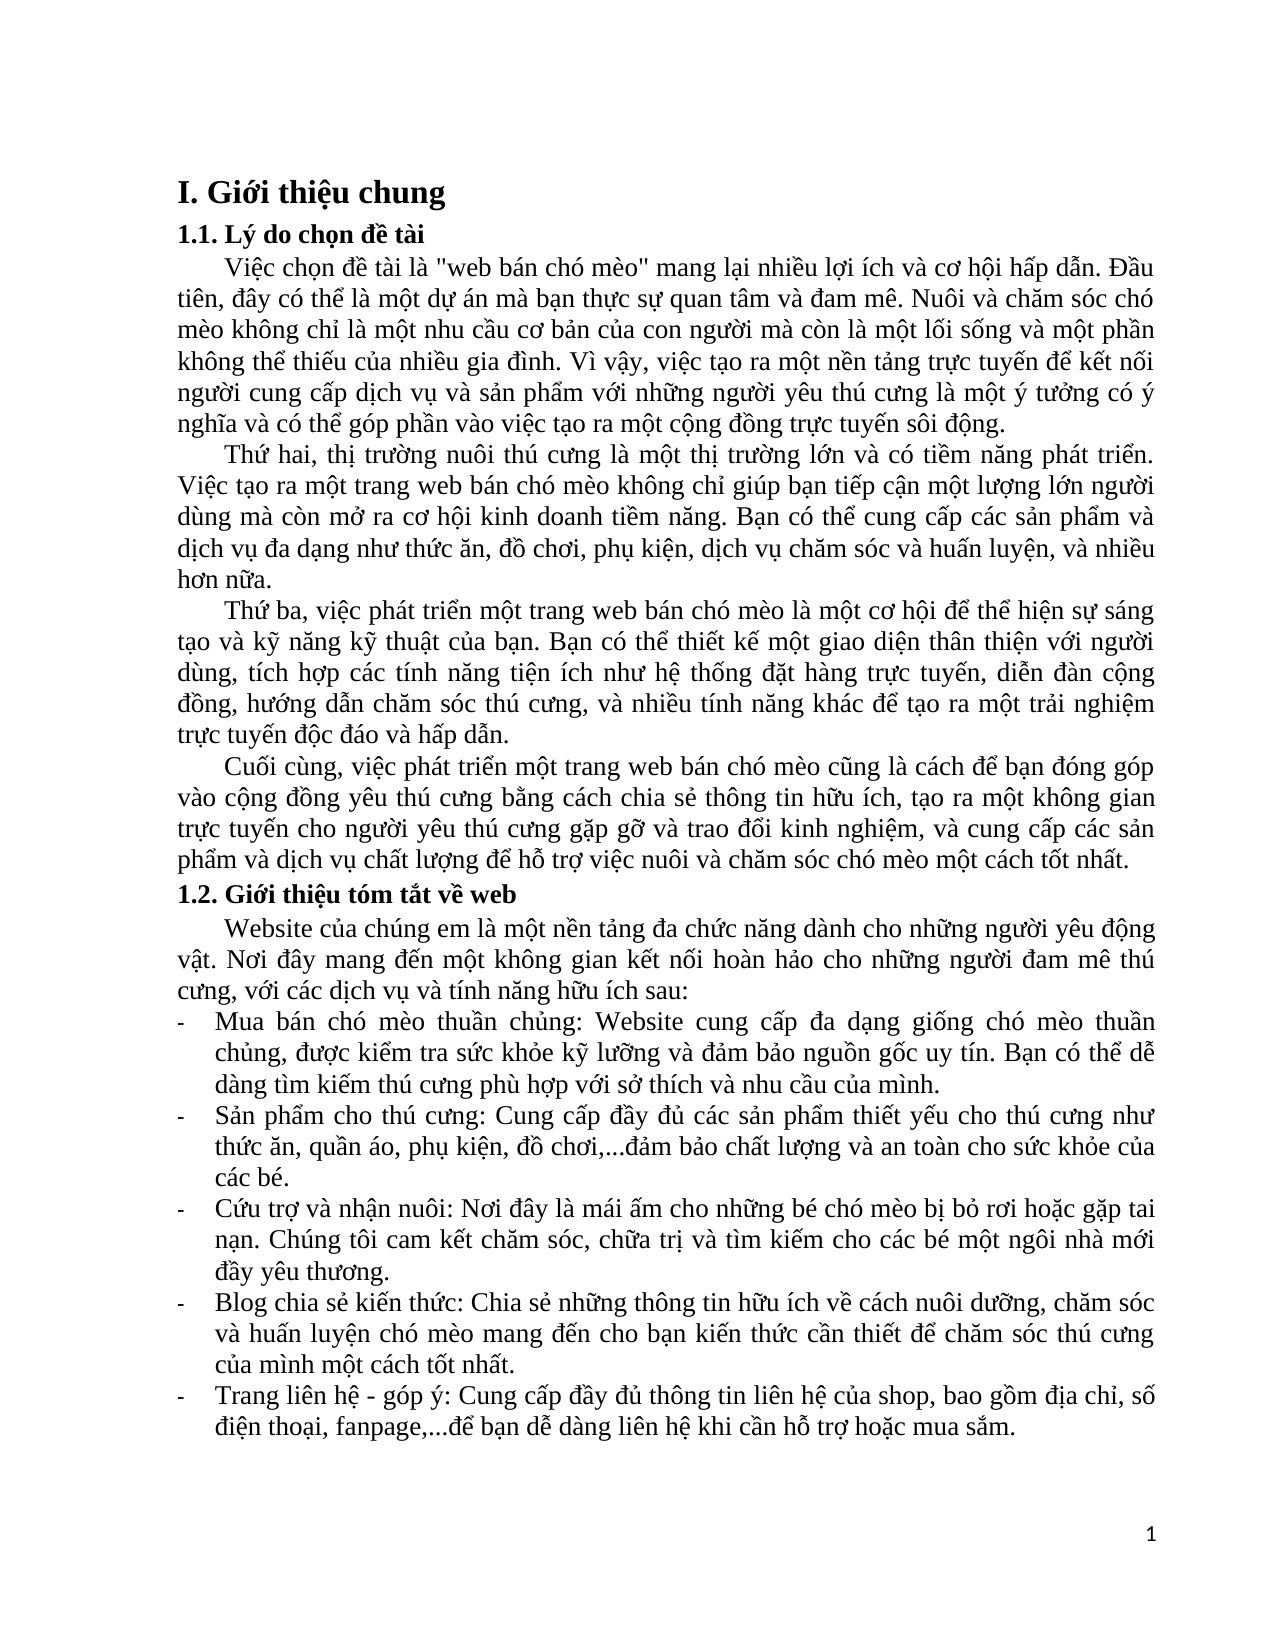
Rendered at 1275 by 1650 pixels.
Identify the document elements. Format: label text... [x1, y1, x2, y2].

subtitle 1.1. Lý do chọn đề tài [177, 218, 1156, 249]
list Mua bán chó mèo thuần chủng: Website cung cấp đa dạng giống chó mèo thuần chủng, được kiểm tra sức khỏe kỹ lưỡng và đảm bảo nguồn gốc uy tín. Bạn có thể dễ dàng tìm kiếm thú cưng phù hợp với sở thích và nhu cầu của mình. [177, 1005, 1156, 1099]
list Blog chia sẻ kiến thức: Chia sẻ những thông tin hữu ích về cách nuôi dưỡng, chăm sóc và huấn luyện chó mèo mang đến cho bạn kiến thức cần thiết để chăm sóc thú cưng của mình một cách tốt nhất. [177, 1286, 1156, 1379]
subtitle 1.2. Giới thiệu tóm tắt về web [177, 878, 1156, 909]
text Thứ ba, việc phát triển một trang web bán chó mèo là một cơ hội để thể hiện sự sáng tạo và kỹ năng kỹ thuật của bạn. Bạn có thể thiết kế một giao diện thân thiện với người dùng, tích hợp các tính năng tiện ích như hệ thống đặt hàng trực tuyến, diễn đàn cộng đồng, hướng dẫn chăm sóc thú cưng, và nhiều tính năng khác để tạo ra một trải nghiệm trực tuyến độc đáo và hấp dẫn. [177, 594, 1156, 750]
text Thứ hai, thị trường nuôi thú cưng là một thị trường lớn và có tiềm năng phát triển. Việc tạo ra một trang web bán chó mèo không chỉ giúp bạn tiếp cận một lượng lớn người dùng mà còn mở ra cơ hội kinh doanh tiềm năng. Bạn có thể cung cấp các sản phẩm và dịch vụ đa dạng như thức ăn, đồ chơi, phụ kiện, dịch vụ chăm sóc và huấn luyện, và nhiều hơn nữa. [177, 438, 1156, 594]
text Cuối cùng, việc phát triển một trang web bán chó mèo cũng là cách để bạn đóng góp vào cộng đồng yêu thú cưng bằng cách chia sẻ thông tin hữu ích, tạo ra một không gian trực tuyến cho người yêu thú cưng gặp gỡ và trao đổi kinh nghiệm, và cung cấp các sản phẩm và dịch vụ chất lượng để hỗ trợ việc nuôi và chăm sóc chó mèo một cách tốt nhất. [177, 750, 1156, 874]
text Website của chúng em là một nền tảng đa chức năng dành cho những người yêu động vật. Nơi đây mang đến một không gian kết nối hoàn hảo cho những người đam mê thú cưng, với các dịch vụ và tính năng hữu ích sau: [177, 912, 1156, 1005]
list Sản phẩm cho thú cưng: Cung cấp đầy đủ các sản phẩm thiết yếu cho thú cưng như thức ăn, quần áo, phụ kiện, đồ chơi,...đảm bảo chất lượng và an toàn cho sức khỏe của các bé. [177, 1099, 1156, 1192]
text Việc chọn đề tài là "web bán chó mèo" mang lại nhiều lợi ích và cơ hội hấp dẫn. Đầu tiên, đây có thể là một dự án mà bạn thực sự quan tâm và đam mê. Nuôi và chăm sóc chó mèo không chỉ là một nhu cầu cơ bản của con người mà còn là một lối sống và một phần không thể thiếu của nhiều gia đình. Vì vậy, việc tạo ra một nền tảng trực tuyến để kết nối người cung cấp dịch vụ và sản phẩm với những người yêu thú cưng là một ý tưởng có ý nghĩa và có thể góp phần vào việc tạo ra một cộng đồng trực tuyến sôi động. [177, 251, 1156, 438]
list Cứu trợ và nhận nuôi: Nơi đây là mái ấm cho những bé chó mèo bị bỏ rơi hoặc gặp tai nạn. Chúng tôi cam kết chăm sóc, chữa trị và tìm kiếm cho các bé một ngôi nhà mới đầy yêu thương. [177, 1192, 1156, 1286]
list Trang liên hệ - góp ý: Cung cấp đầy đủ thông tin liên hệ của shop, bao gồm địa chỉ, số điện thoại, fanpage,...để bạn dễ dàng liên hệ khi cần hỗ trợ hoặc mua sắm. [177, 1379, 1156, 1441]
subtitle I. Giới thiệu chung [177, 172, 1156, 211]
